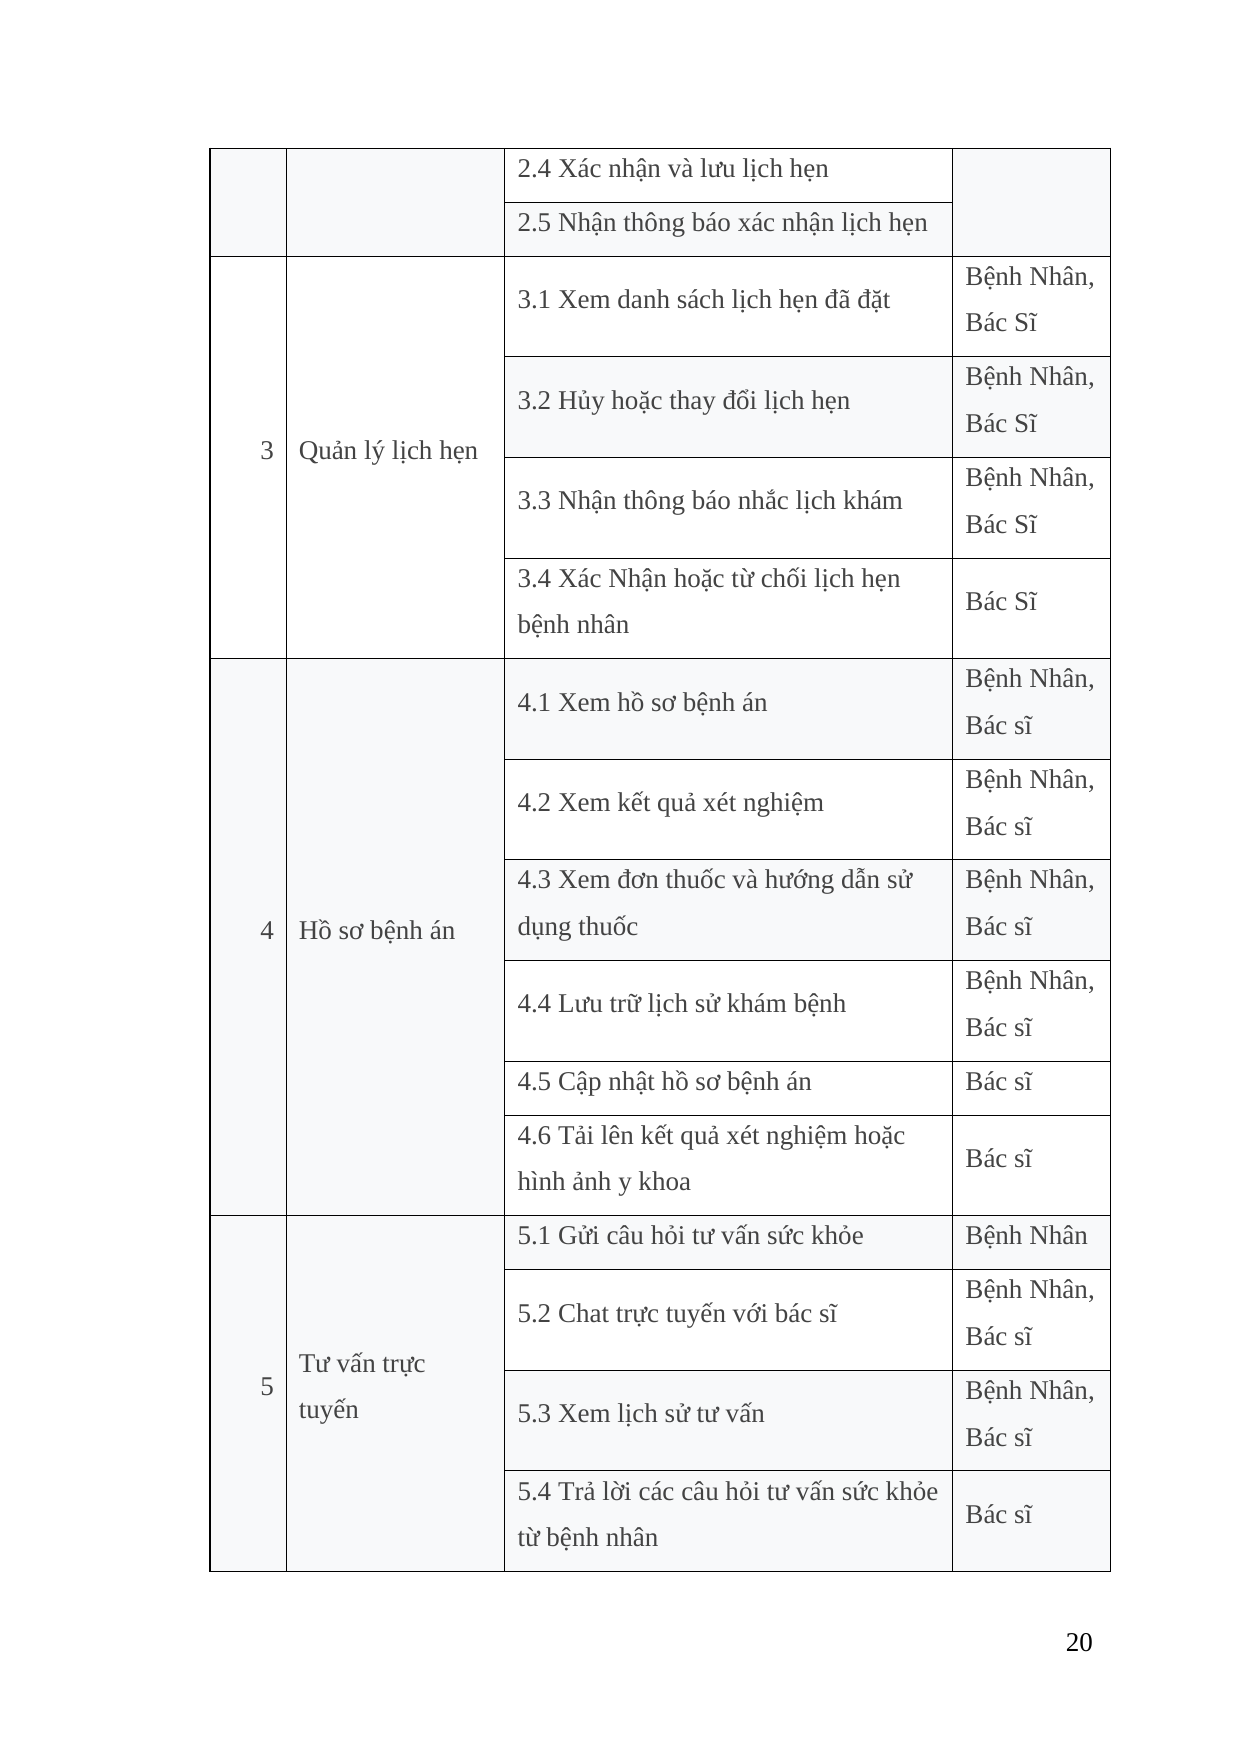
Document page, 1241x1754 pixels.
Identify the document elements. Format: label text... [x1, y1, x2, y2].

table_cell 4.1 Xem hồ sơ bệnh án [505, 659, 952, 759]
table_cell Bệnh Nhân, Bác Sĩ [953, 357, 1110, 457]
table_cell 3.3 Nhận thông báo nhắc lịch khám [505, 458, 952, 557]
table_cell Quản lý lịch hẹn [287, 257, 504, 658]
table_cell Bệnh Nhân [953, 1216, 1110, 1269]
table_cell Bệnh Nhân, Bác sĩ [953, 961, 1110, 1061]
table_cell 4.2 Xem kết quả xét nghiệm [505, 760, 952, 859]
table_cell Bác sĩ [953, 1116, 1110, 1215]
table_cell Tư vấn trực tuyến [287, 1216, 504, 1571]
table_cell 3.4 Xác Nhận hoặc từ chối lịch hẹn bệnh nhân [505, 559, 952, 658]
table_cell Bệnh Nhân, Bác Sĩ [953, 257, 1110, 356]
table_cell 5.1 Gửi câu hỏi tư vấn sức khỏe [505, 1216, 952, 1269]
table_cell 5.4 Trả lời các câu hỏi tư vấn sức khỏe từ bệnh nhân [505, 1471, 952, 1571]
table_cell 4.3 Xem đơn thuốc và hướng dẫn sử dụng thuốc [505, 860, 952, 960]
table_cell 5.2 Chat trực tuyến với bác sĩ [505, 1270, 952, 1370]
table_cell Bệnh Nhân, Bác sĩ [953, 760, 1110, 859]
table_cell Bác sĩ [953, 1471, 1110, 1571]
table_cell 3.1 Xem danh sách lịch hẹn đã đặt [505, 257, 952, 356]
table_cell Bệnh Nhân, Bác sĩ [953, 659, 1110, 759]
table_cell 4.6 Tải lên kết quả xét nghiệm hoặc hình ảnh y khoa [505, 1116, 952, 1215]
table_cell Bác Sĩ [953, 559, 1110, 658]
table_cell Bệnh Nhân, Bác sĩ [953, 1371, 1110, 1470]
table_cell Bác sĩ [953, 1062, 1110, 1114]
table_cell Hồ sơ bệnh án [287, 659, 504, 1215]
table_cell 4 [211, 659, 286, 1215]
table_cell 3.2 Hủy hoặc thay đổi lịch hẹn [505, 357, 952, 457]
table_cell 3 [211, 257, 286, 658]
table_cell 5 [211, 1216, 286, 1571]
table_cell Bệnh Nhân, Bác sĩ [953, 1270, 1110, 1370]
table_cell Bệnh Nhân, Bác Sĩ [953, 458, 1110, 557]
table_cell 4.4 Lưu trữ lịch sử khám bệnh [505, 961, 952, 1061]
table_cell 4.5 Cập nhật hồ sơ bệnh án [505, 1062, 952, 1114]
table_cell 5.3 Xem lịch sử tư vấn [505, 1371, 952, 1470]
table_cell 2.4 Xác nhận và lưu lịch hẹn [505, 149, 952, 202]
table_cell 2.5 Nhận thông báo xác nhận lịch hẹn [505, 203, 952, 256]
table_cell Bệnh Nhân, Bác sĩ [953, 860, 1110, 960]
